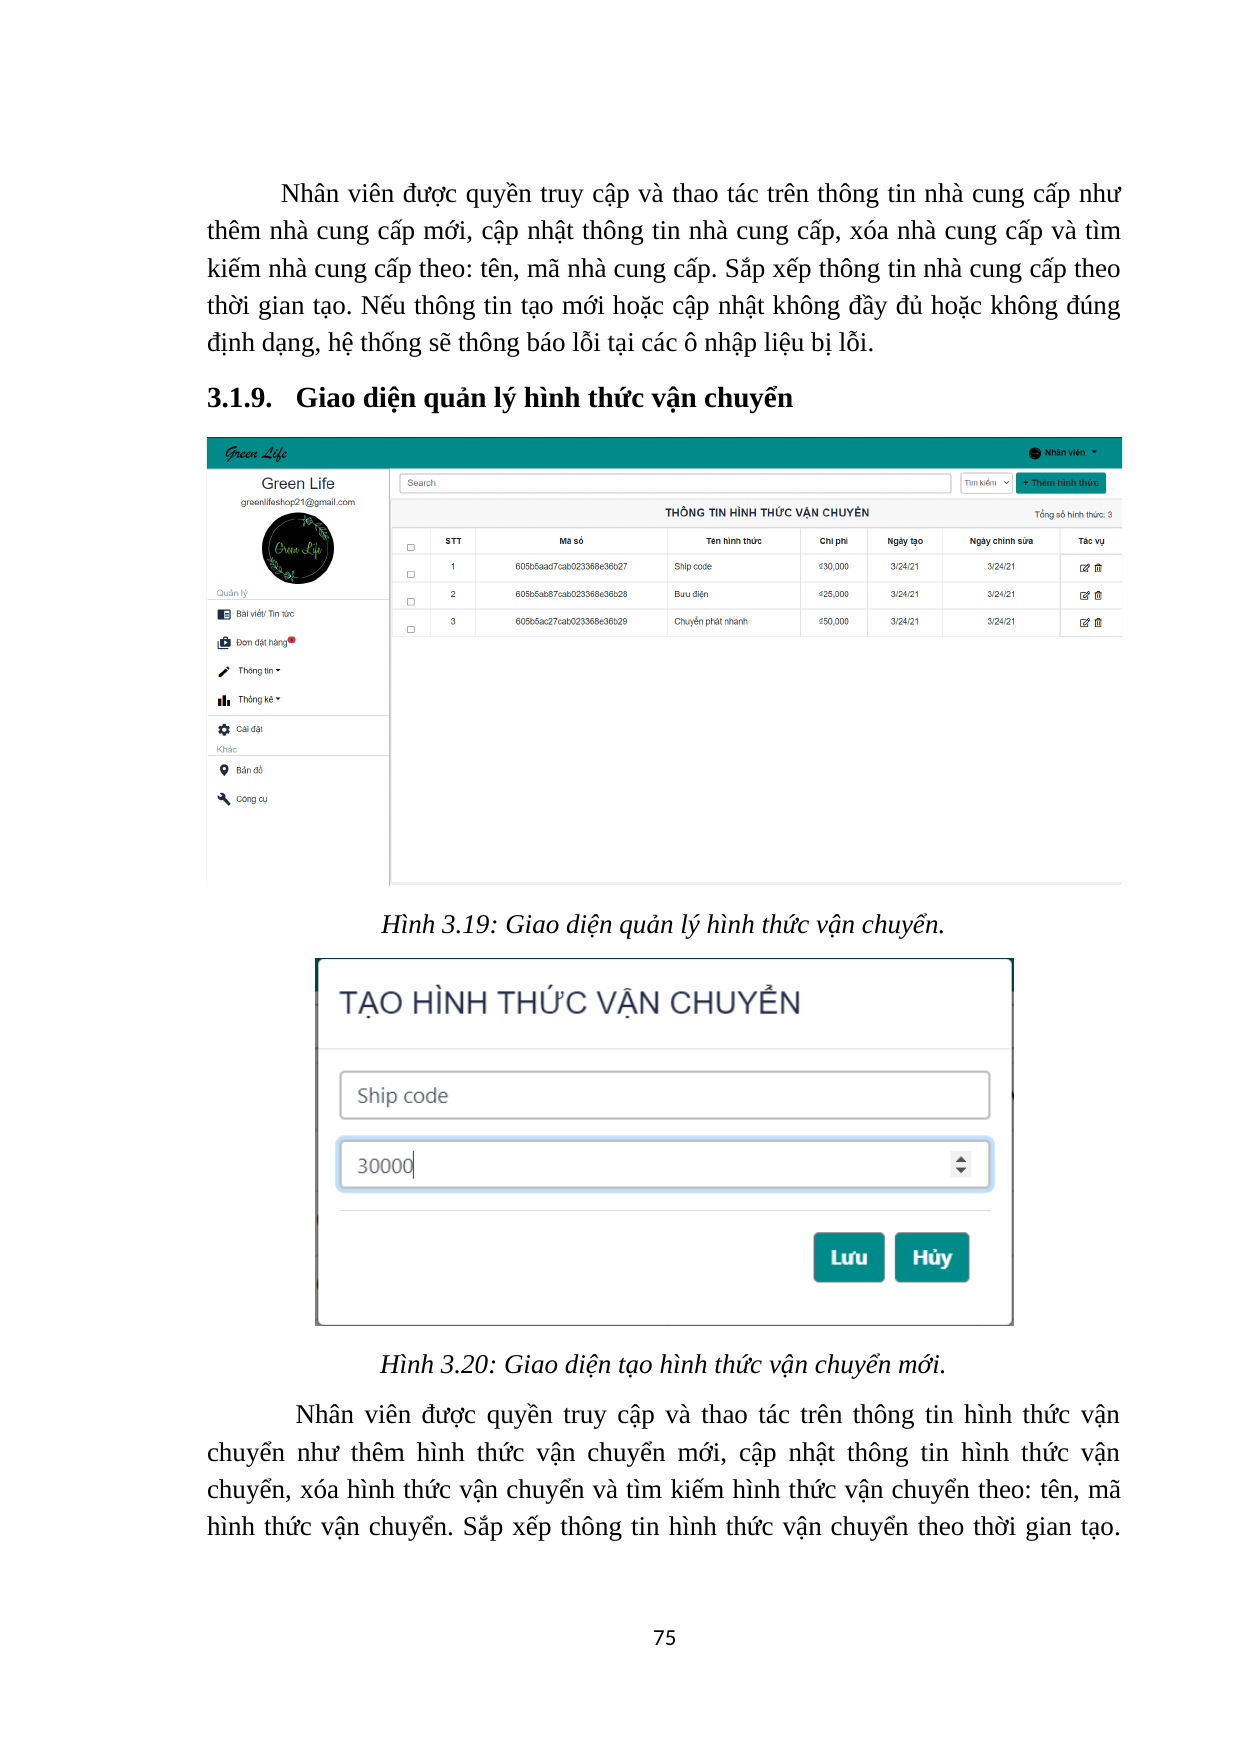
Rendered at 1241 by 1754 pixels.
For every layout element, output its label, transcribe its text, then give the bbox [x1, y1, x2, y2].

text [207, 1398, 1122, 1541]
text Hình 3.19: Giao diện quản lý hình thức vận chuyển. [207, 908, 1122, 939]
picture [315, 958, 1014, 1326]
picture [206, 437, 1123, 886]
text Nhân viên được quyền truy cập và thao tác trên thông tin nhà cung cấp như thêm nhà cung cấp mới, cập nhật thông tin nhà cung cấp, xóa nhà cung cấp và tìm kiếm nhà cung cấp theo: tên, mã nhà cung cấp. Sắp xếp thông tin nhà cung cấp theo thời gian tạo. Nếu thông tin tạo mới hoặc cập nhật không đầy đủ hoặc không đúng định dạng, hệ thống sẽ thông báo lỗi tại các ô nhập liệu bị lỗi. [207, 177, 1122, 357]
text Hình 3.20: Giao diện tạo hình thức vận chuyển mới. [207, 1348, 1122, 1379]
list Giao diện quản lý hình thức vận chuyển [207, 380, 1122, 414]
